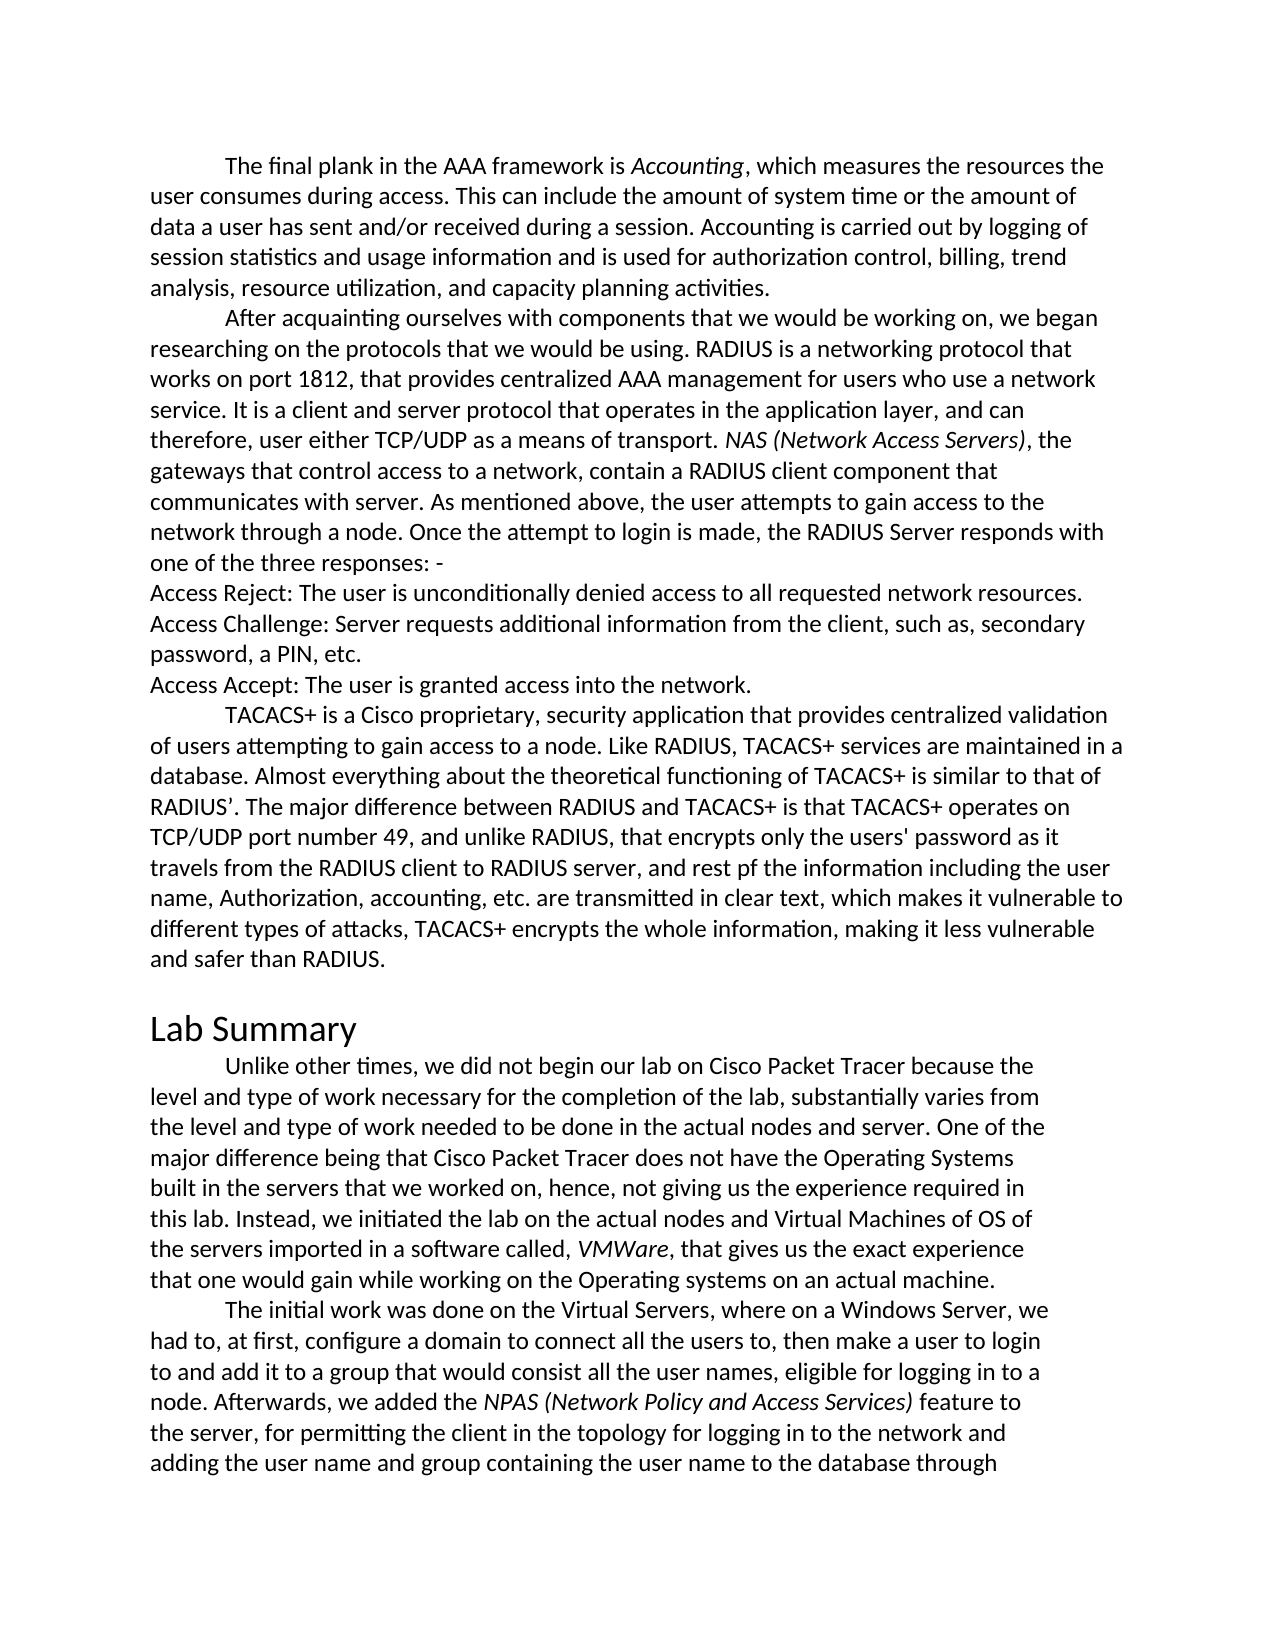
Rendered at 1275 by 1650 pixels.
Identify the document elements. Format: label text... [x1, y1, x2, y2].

text Lab Summary [150, 1004, 1050, 1050]
text Access Accept: The user is granted access into the network. [150, 669, 1125, 699]
text TACACS+ is a Cisco proprietary, security application that provides centralized validation of users attempting to gain access to a node. Like RADIUS, TACACS+ services are maintained in a database. Almost everything about the theoretical functioning of TACACS+ is similar to that of RADIUS’. The major difference between RADIUS and TACACS+ is that TACACS+ operates on TCP/UDP port number 49, and unlike RADIUS, that encrypts only the users' password as it travels from the RADIUS client to RADIUS server, and rest pf the information including the user name, Authorization, accounting, etc. are transmitted in clear text, which makes it vulnerable to different types of attacks, TACACS+ encrypts the whole information, making it less vulnerable and safer than RADIUS. [150, 699, 1125, 974]
text Access Challenge: Server requests additional information from the client, such as, secondary password, a PIN, etc. [150, 608, 1125, 669]
text The final plank in the AAA framework is Accounting, which measures the resources the user consumes during access. This can include the amount of system time or the amount of data a user has sent and/or received during a session. Accounting is carried out by logging of session statistics and usage information and is used for authorization control, billing, trend analysis, resource utilization, and capacity planning activities. [150, 150, 1125, 303]
text Unlike other times, we did not begin our lab on Cisco Packet Tracer because the level and type of work necessary for the completion of the lab, substantially varies from the level and type of work needed to be done in the actual nodes and server. One of the major difference being that Cisco Packet Tracer does not have the Operating Systems built in the servers that we worked on, hence, not giving us the experience required in this lab. Instead, we initiated the lab on the actual nodes and Virtual Machines of OS of the servers imported in a software called, VMWare, that gives us the exact experience that one would gain while working on the Operating systems on an actual machine. [150, 1050, 1050, 1294]
text After acquainting ourselves with components that we would be working on, we began researching on the protocols that we would be using. RADIUS is a networking protocol that works on port 1812, that provides centralized AAA management for users who use a network service. It is a client and server protocol that operates in the application layer, and can therefore, user either TCP/UDP as a means of transport. NAS (Network Access Servers), the gateways that control access to a network, contain a RADIUS client component that communicates with server. As mentioned above, the user attempts to gain access to the network through a node. Once the attempt to login is made, the RADIUS Server responds with one of the three responses: - [150, 303, 1125, 577]
text Access Reject: The user is unconditionally denied access to all requested network resources. [150, 577, 1125, 608]
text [150, 1294, 1050, 1478]
